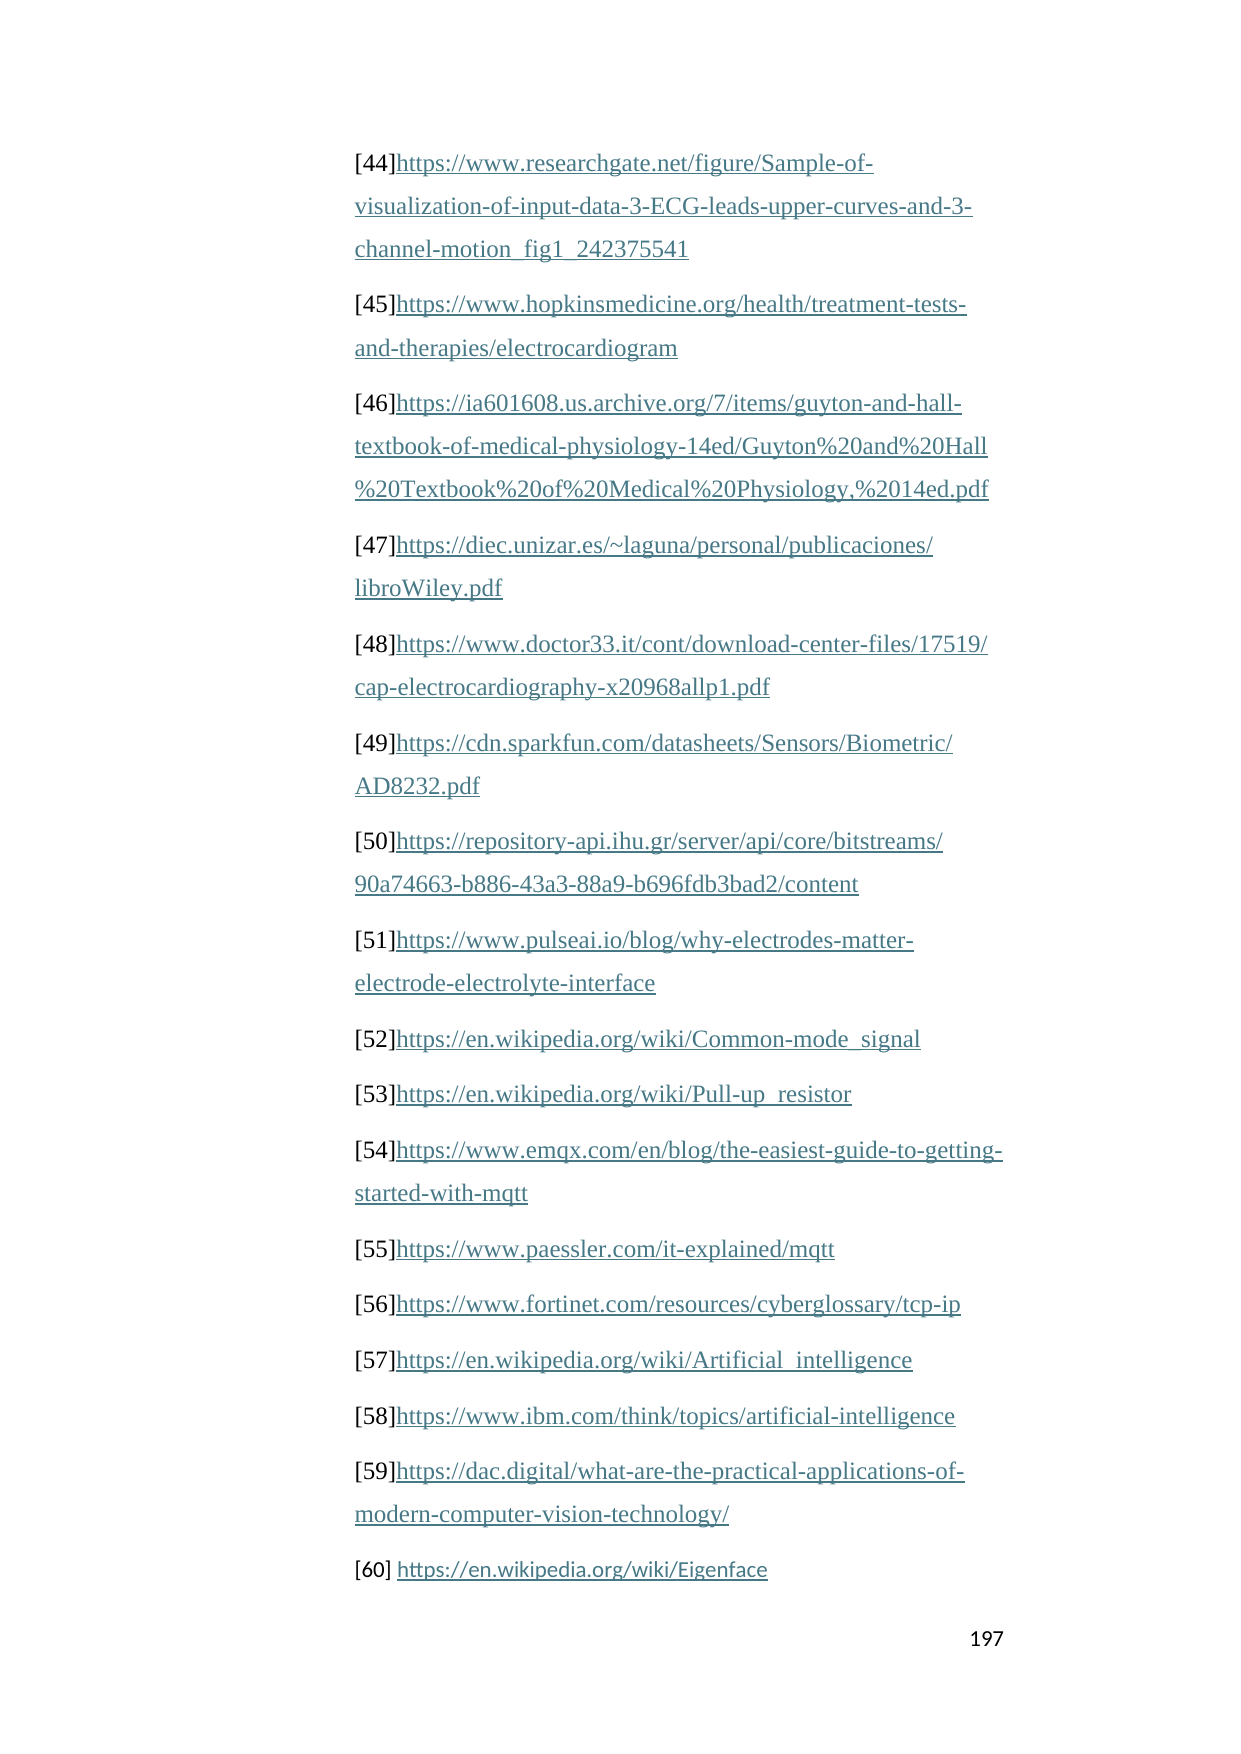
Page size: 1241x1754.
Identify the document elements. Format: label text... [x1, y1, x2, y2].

text [46]https://ia601608.us.archive.org/7/items/guyton-and-hall-textbook-of-medical-physiology-14ed/Guyton%20and%20Hall%20Textbook%20of%20Medical%20Physiology,%2014ed.pdf [354, 388, 1004, 503]
text [49]https://cdn.sparkfun.com/datasheets/Sensors/Biometric/AD8232.pdf [354, 728, 1004, 799]
text [54]https://www.emqx.com/en/blog/the-easiest-guide-to-getting-started-with-mqtt [354, 1135, 1004, 1207]
text [55]https://www.paessler.com/it-explained/mqtt [354, 1234, 1004, 1263]
text [57]https://en.wikipedia.org/wiki/Artificial_intelligence [354, 1345, 1004, 1374]
text [45]https://www.hopkinsmedicine.org/health/treatment-tests-and-therapies/electrocardiogram [354, 289, 1004, 361]
text [50]https://repository-api.ihu.gr/server/api/core/bitstreams/90a74663-b886-43a3-88a9-b696fdb3bad2/content [354, 826, 1004, 898]
text [47]https://diec.unizar.es/~laguna/personal/publicaciones/libroWiley.pdf [354, 530, 1004, 602]
text [59]https://dac.digital/what-are-the-practical-applications-of-modern-computer-vision-technology/ [354, 1456, 1004, 1528]
text [56]https://www.fortinet.com/resources/cyberglossary/tcp-ip [354, 1289, 1004, 1318]
text [44]https://www.researchgate.net/figure/Sample-of-visualization-of-input-data-3-ECG-leads-upper-curves-and-3-channel-motion_fig1_242375541 [354, 148, 1004, 263]
text [52]https://en.wikipedia.org/wiki/Common-mode_signal [354, 1024, 1004, 1053]
text [48]https://www.doctor33.it/cont/download-center-files/17519/cap-electrocardiography-x20968allp1.pdf [354, 629, 1004, 701]
text [53]https://en.wikipedia.org/wiki/Pull-up_resistor [354, 1079, 1004, 1108]
text [60] https://en.wikipedia.org/wiki/Eigenface [354, 1555, 1004, 1583]
text [51]https://www.pulseai.io/blog/why-electrodes-matter-electrode-electrolyte-interface [354, 925, 1004, 997]
text [58]https://www.ibm.com/think/topics/artificial-intelligence [354, 1401, 1004, 1429]
